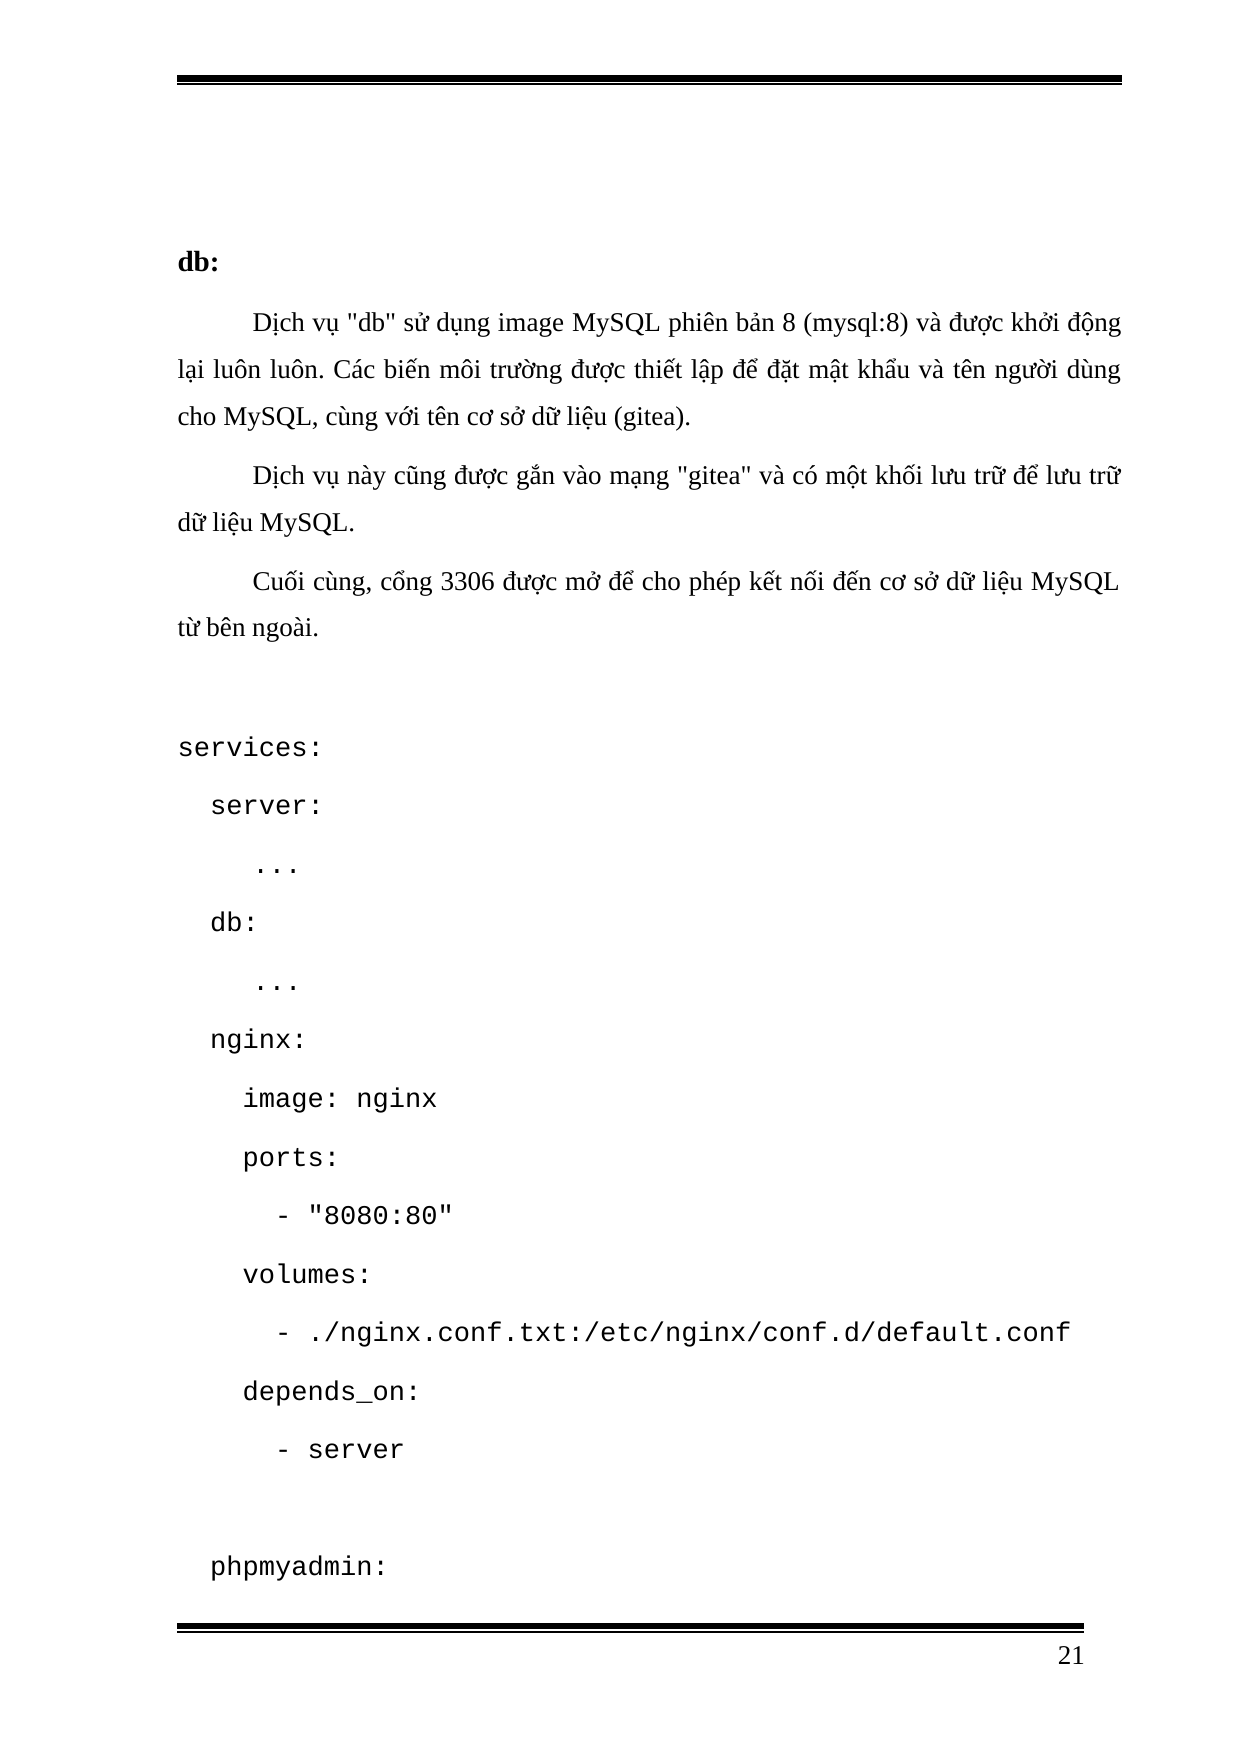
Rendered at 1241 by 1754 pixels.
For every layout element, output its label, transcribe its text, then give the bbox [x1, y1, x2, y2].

text volumes: [177, 1260, 1122, 1291]
text ports: [177, 1143, 1122, 1174]
text Dịch vụ này cũng được gắn vào mạng "gitea" và có một khối lưu trữ để lưu trữ dữ liệu MySQL. [177, 459, 1122, 537]
text nginx: [177, 1026, 1122, 1057]
text - server [177, 1436, 1122, 1467]
text ... [177, 968, 1122, 998]
text services: [177, 733, 1122, 764]
text db: [177, 244, 1122, 277]
text phpmyadmin: [177, 1553, 1122, 1584]
text Dịch vụ "db" sử dụng image MySQL phiên bản 8 (mysql:8) và được khởi động lại luôn luôn. Các biến môi trường được thiết lập để đặt mật khẩu và tên người dùng cho MySQL, cùng với tên cơ sở dữ liệu (gitea). [177, 307, 1122, 431]
text image: nginx [177, 1085, 1122, 1116]
text depends_on: [177, 1377, 1122, 1408]
text db: [177, 909, 1122, 940]
text - "8080:80" [177, 1202, 1122, 1233]
text server: [177, 792, 1122, 823]
text Cuối cùng, cổng 3306 được mở để cho phép kết nối đến cơ sở dữ liệu MySQL từ bên ngoài. [177, 565, 1122, 643]
text ... [177, 851, 1122, 881]
text - ./nginx.conf.txt:/etc/nginx/conf.d/default.conf [177, 1319, 1122, 1350]
